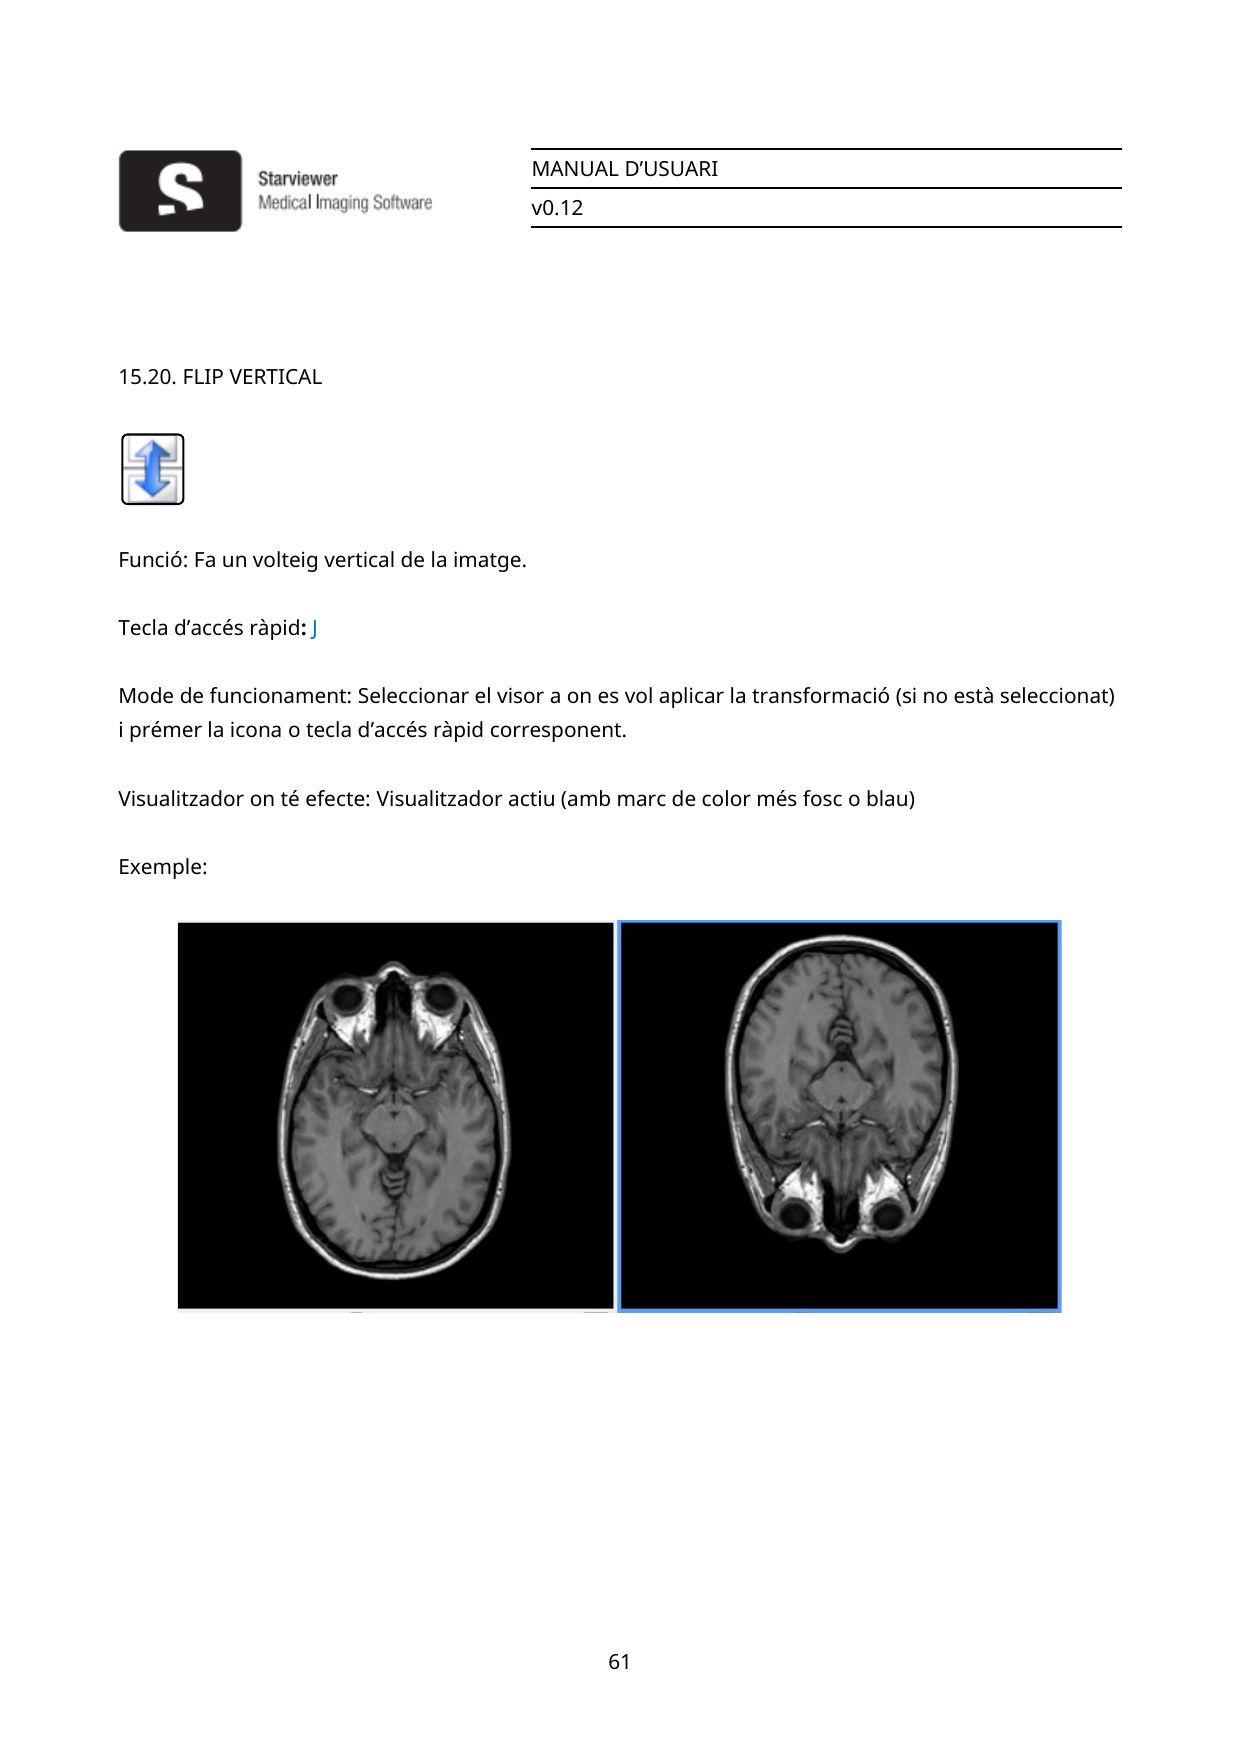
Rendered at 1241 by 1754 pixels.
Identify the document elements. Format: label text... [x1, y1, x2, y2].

subtitle Flip vertical [118, 362, 1122, 391]
text Mode de funcionament: Seleccionar el visor a on es vol aplicar la transformació (si no està seleccionat) i prémer la icona o tecla d’accés ràpid corresponent. [118, 682, 1122, 744]
text Visualitzador on té efecte: Visualitzador actiu (amb marc de color més fosc o blau) [118, 784, 1122, 812]
picture [177, 920, 1063, 1313]
picture [124, 436, 182, 503]
text Funció: Fa un volteig vertical de la imatge. [118, 545, 1122, 574]
text Exemple: [118, 852, 1122, 880]
text Tecla d’accés ràpid: J [118, 613, 1122, 642]
